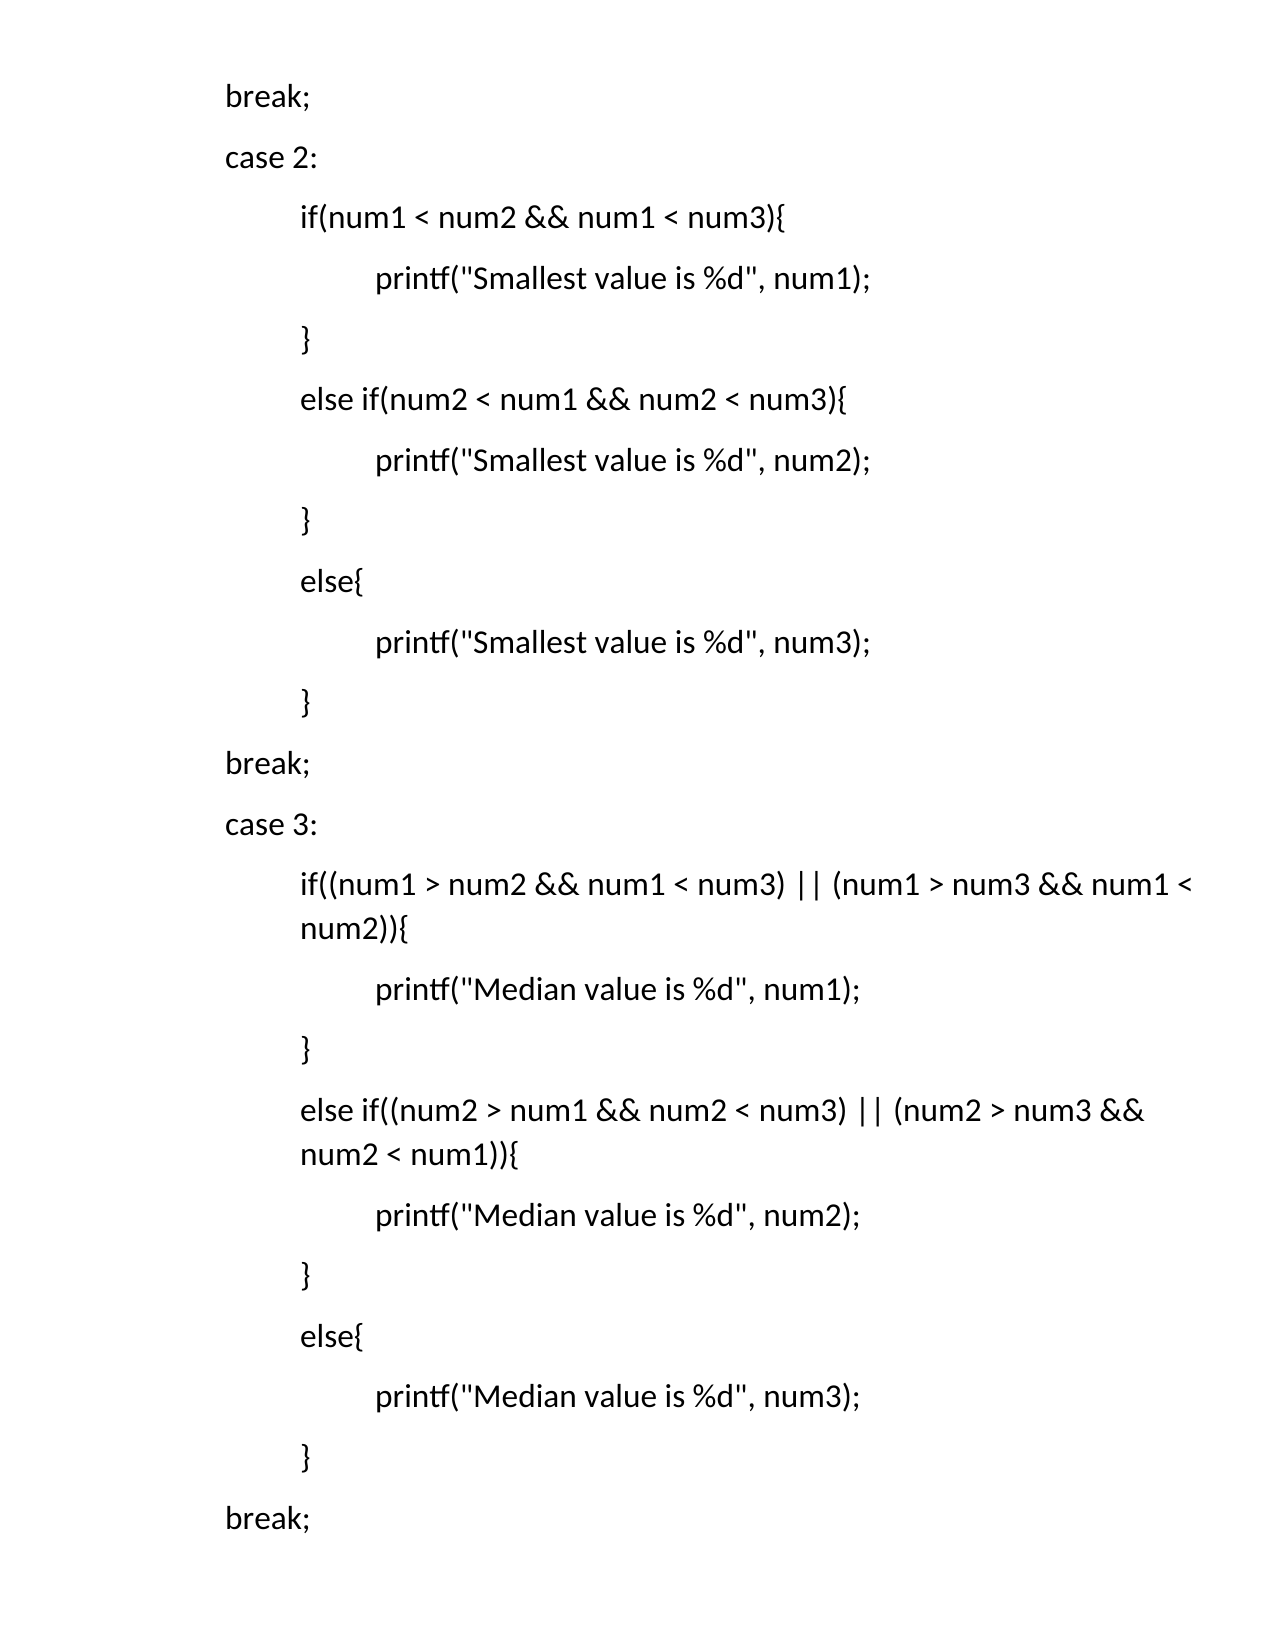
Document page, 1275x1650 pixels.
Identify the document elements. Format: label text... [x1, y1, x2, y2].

text if(num1 < num2 && num1 < num3){ [225, 196, 1200, 237]
text printf("Median value is %d", num2); [300, 1193, 1200, 1234]
text else{ [225, 1315, 1200, 1356]
text case 3: [150, 802, 1200, 843]
text break; [150, 1497, 1200, 1537]
text } [225, 499, 1200, 540]
text } [300, 1254, 1200, 1295]
text else if(num2 < num1 && num2 < num3){ [225, 378, 1200, 419]
text printf("Smallest value is %d", num1); [300, 257, 1200, 298]
text } [225, 681, 1200, 722]
text } [225, 317, 1200, 358]
text printf("Smallest value is %d", num3); [300, 621, 1200, 661]
text if((num1 > num2 && num1 < num3) || (num1 > num3 && num1 < num2)){ [300, 863, 1200, 948]
text printf("Smallest value is %d", num2); [300, 439, 1200, 479]
text printf("Median value is %d", num3); [300, 1375, 1200, 1416]
text } [300, 1028, 1200, 1069]
text else if((num2 > num1 && num2 < num3) || (num2 > num3 && num2 < num1)){ [300, 1089, 1200, 1174]
text printf("Median value is %d", num1); [300, 968, 1200, 1008]
text break; [150, 742, 1200, 783]
text case 2: [150, 136, 1200, 176]
text } [225, 1436, 1200, 1477]
text else{ [225, 560, 1200, 601]
text break; [150, 75, 1200, 116]
